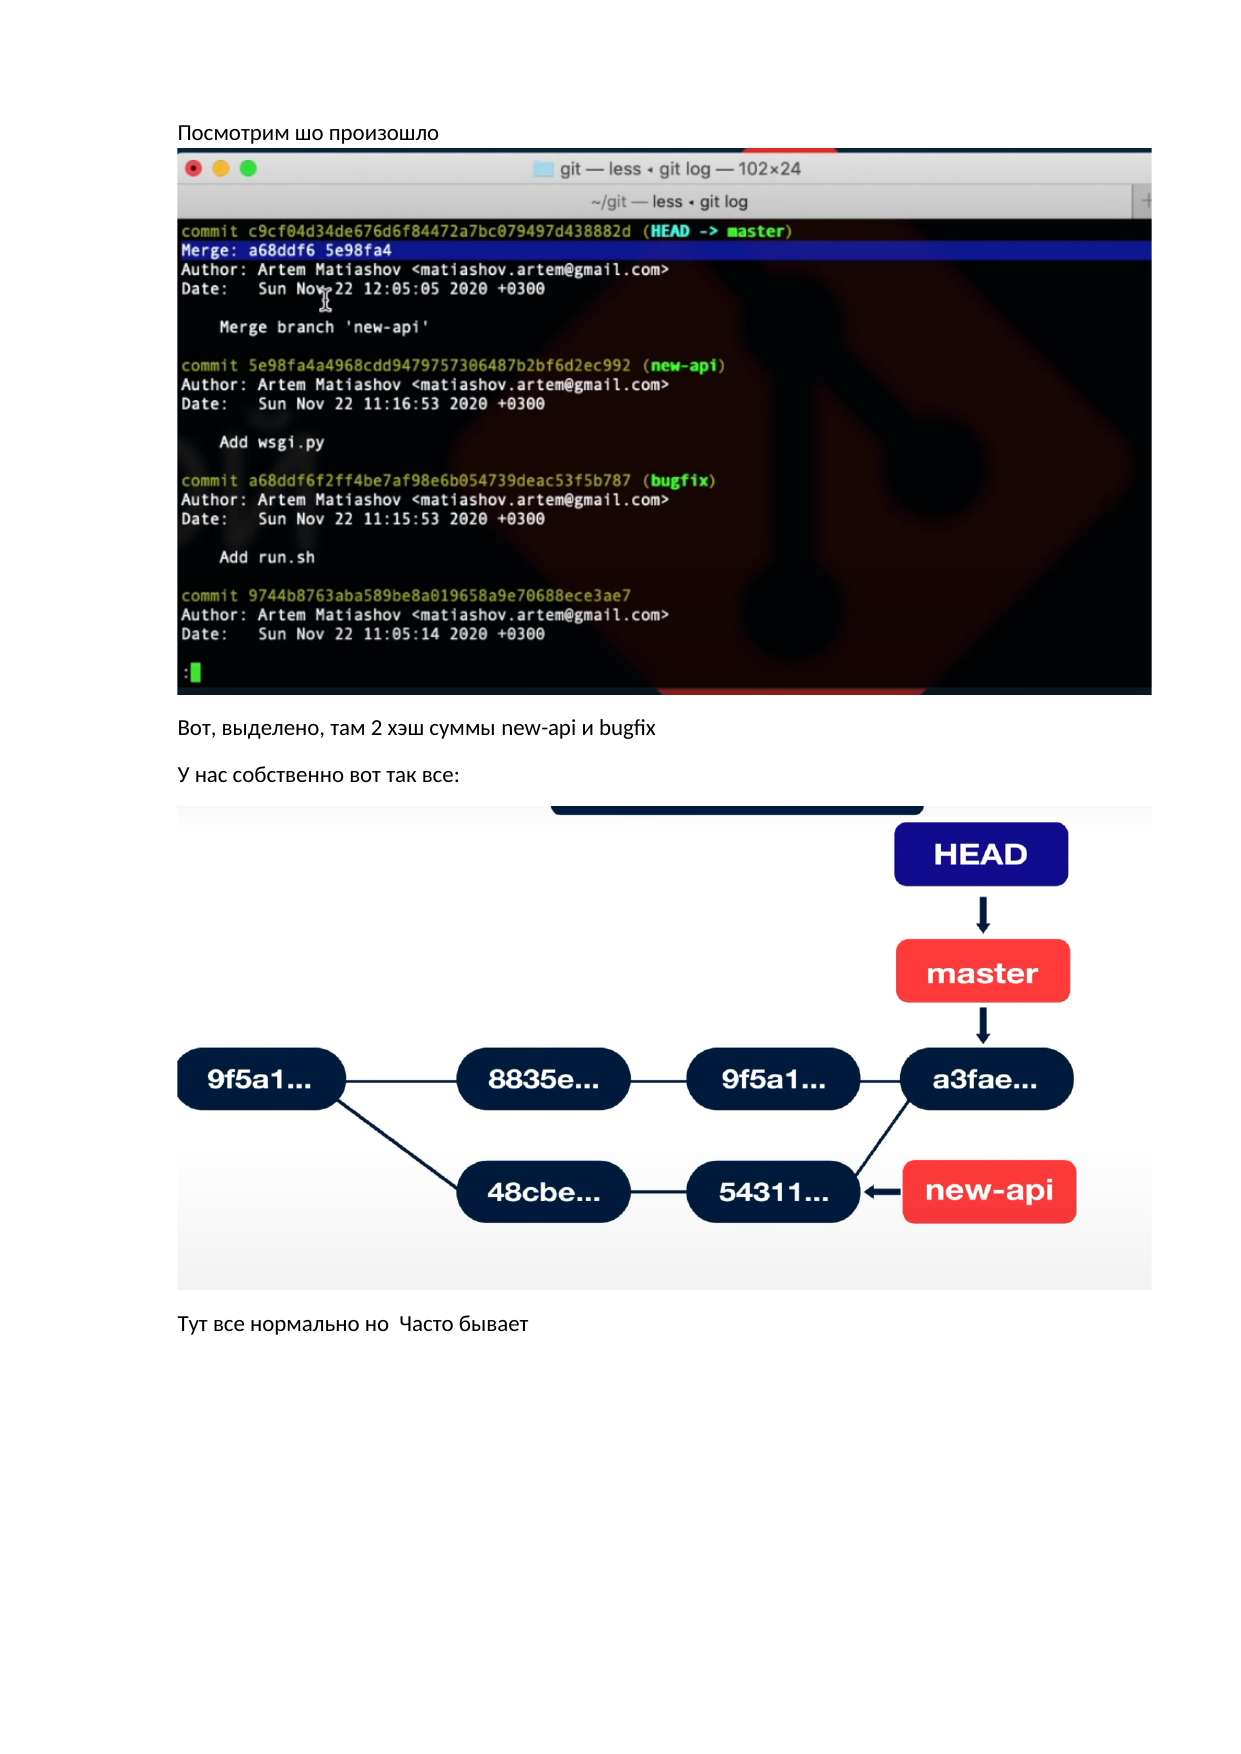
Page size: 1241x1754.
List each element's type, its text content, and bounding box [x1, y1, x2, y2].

text Тут все нормально но Часто бывает [177, 1309, 1152, 1337]
picture [177, 806, 1152, 1290]
text У нас собственно вот так все: [177, 760, 1152, 788]
text Вот, выделено, там 2 хэш суммы new-api и bugfix [177, 713, 1152, 741]
picture [177, 148, 1152, 695]
text Посмотрим шо произошло [177, 118, 1152, 148]
